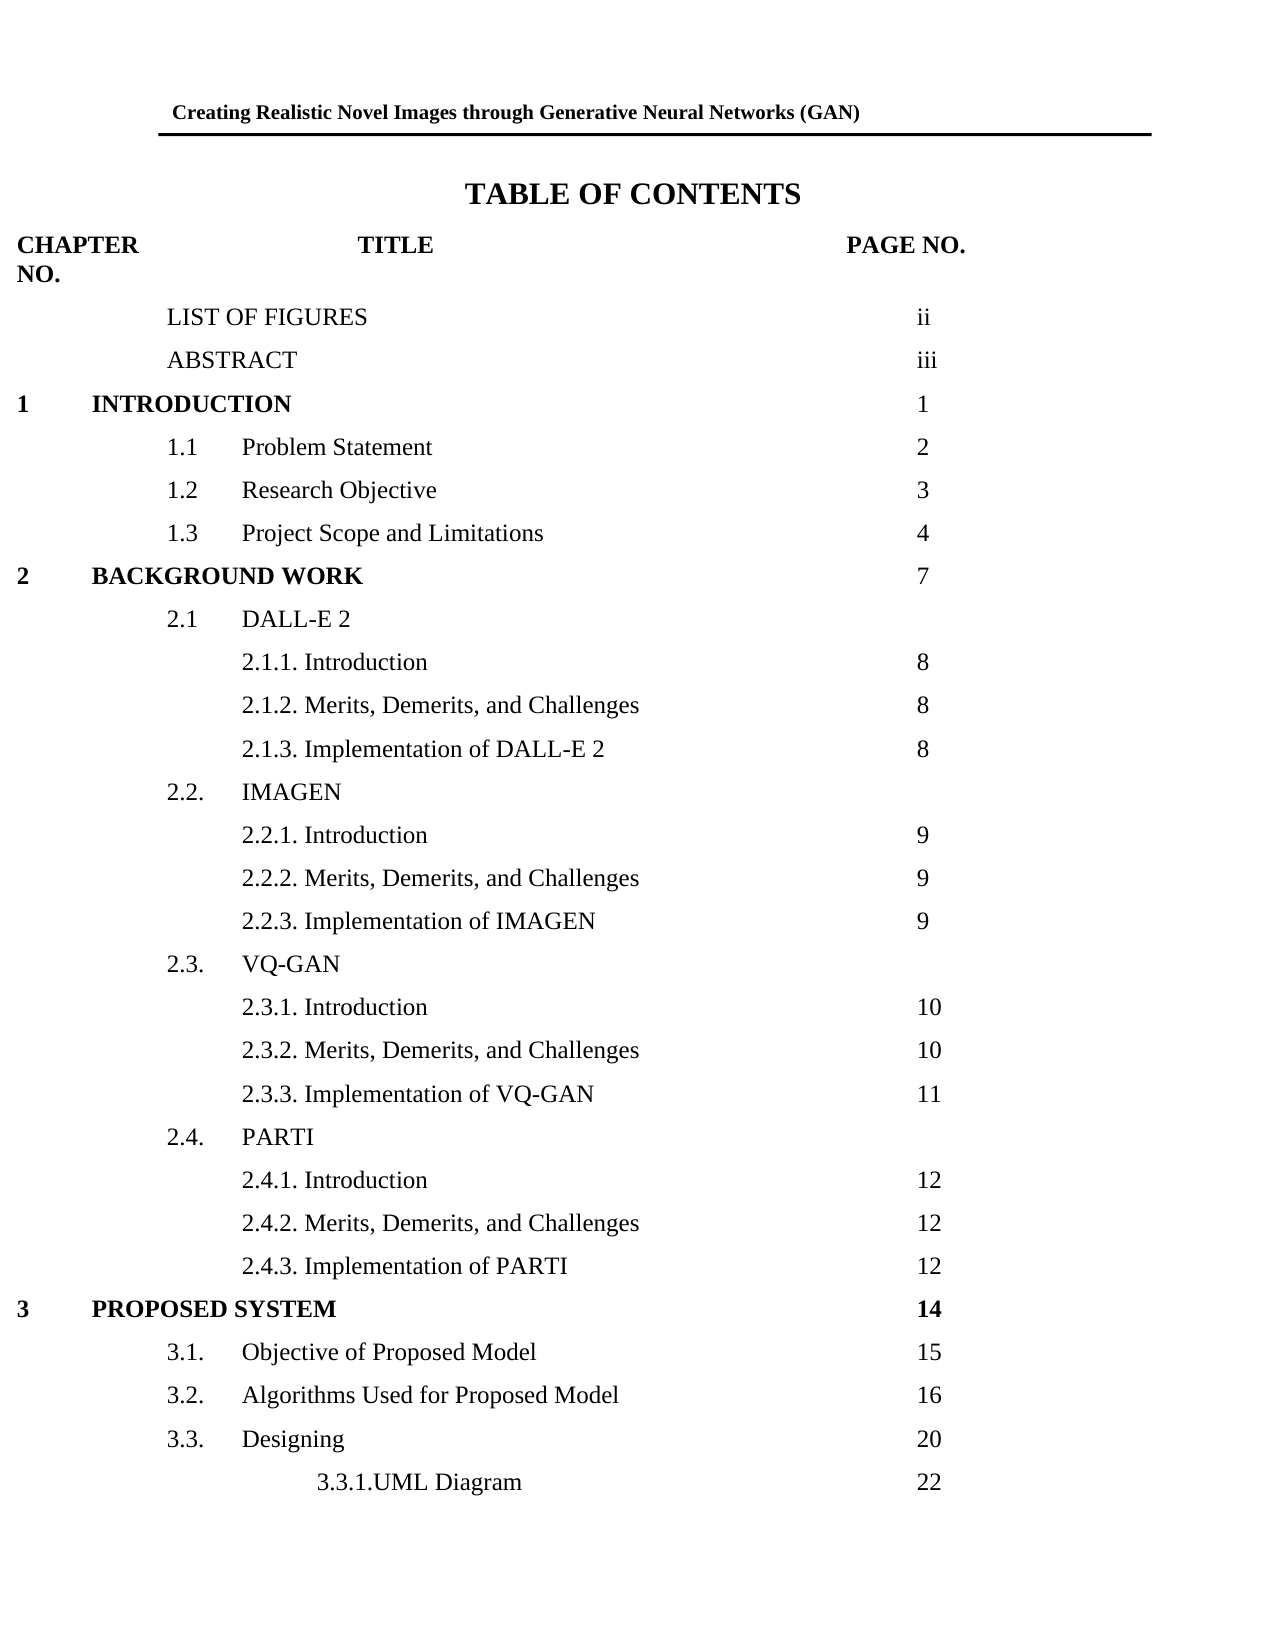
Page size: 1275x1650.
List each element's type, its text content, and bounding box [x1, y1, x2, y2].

text 2.1.3. Implementation of DALL-E 2 8 [17, 734, 1244, 762]
text 2.2. IMAGEN [17, 777, 1244, 806]
text 1.3 Project Scope and Limitations 4 [17, 518, 1244, 547]
text 3.3.1.UML Diagram 22 [17, 1467, 1244, 1496]
text LIST OF FIGURES ii [17, 302, 1244, 331]
text 2.4. PARTI [92, 1122, 1244, 1151]
text Creating Realistic Novel Images through Generative Neural Networks (GAN) [92, 100, 1244, 124]
text 2.3. VQ-GAN [92, 949, 1244, 978]
text 2.3.2. Merits, Demerits, and Challenges 10 [17, 1036, 1244, 1064]
text 3.3. Designing 20 [17, 1424, 1244, 1452]
text 1.1 Problem Statement 2 [17, 432, 1244, 461]
text 2.1.1. Introduction 8 [17, 647, 1244, 676]
text 2.1.2. Merits, Demerits, and Challenges 8 [17, 691, 1244, 719]
text 2.2.3. Implementation of IMAGEN 9 [17, 906, 1244, 935]
text ABSTRACT iii [17, 346, 1244, 374]
text 3.2. Algorithms Used for Proposed Model 16 [17, 1381, 1244, 1409]
text 1.2 Research Objective 3 [17, 475, 1244, 504]
text 1 INTRODUCTION 1 [17, 389, 1244, 417]
text 3.1. Objective of Proposed Model 15 [17, 1337, 1244, 1366]
text 2.1 DALL-E 2 [17, 604, 1244, 633]
text 2.2.1. Introduction 9 [17, 820, 1244, 849]
text TABLE OF CONTENTS [464, 175, 802, 211]
text 2.2.2. Merits, Demerits, and Challenges 9 [17, 863, 1244, 892]
text 2.3.3. Implementation of VQ-GAN 11 [17, 1079, 1244, 1107]
text CHAPTER TITLE PAGE NO. [17, 231, 1244, 259]
text 2.4.3. Implementation of PARTI 12 [17, 1251, 1244, 1280]
text 2.3.1. Introduction 10 [17, 992, 1244, 1021]
text NO. [17, 259, 1244, 288]
text 3 PROPOSED SYSTEM 14 [17, 1294, 1244, 1323]
text 2.4.2. Merits, Demerits, and Challenges 12 [17, 1208, 1244, 1237]
text 2 BACKGROUND WORK 7 [17, 561, 1244, 590]
text 2.4.1. Introduction 12 [17, 1165, 1244, 1194]
